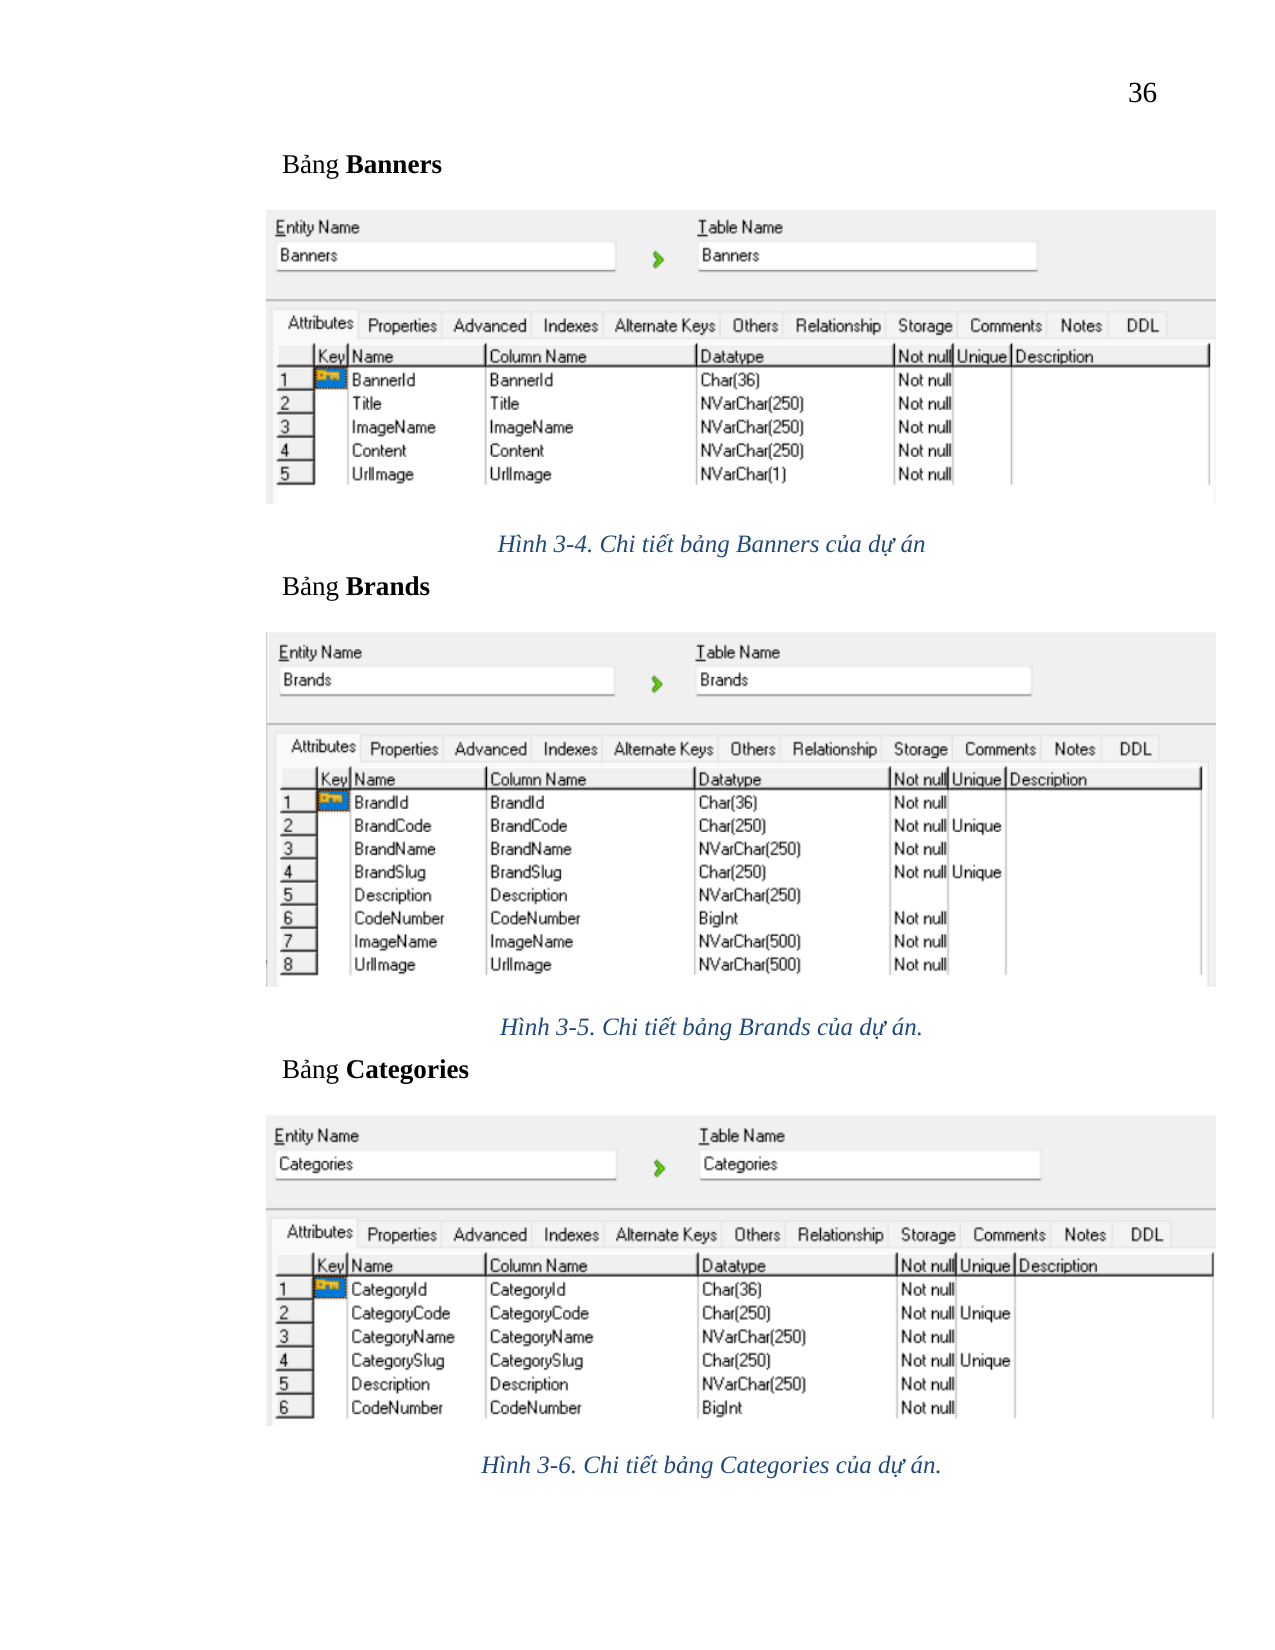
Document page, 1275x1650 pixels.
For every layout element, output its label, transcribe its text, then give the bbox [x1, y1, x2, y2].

picture [265, 210, 1216, 504]
picture [265, 632, 1216, 987]
text Hình 3-5. Chi tiết bảng Brands của dự án. [207, 1012, 1157, 1041]
text Bảng Banners [282, 148, 1157, 179]
picture [265, 1115, 1216, 1426]
text Bảng Categories [282, 1053, 1157, 1084]
text Hình 3-6. Chi tiết bảng Categories của dự án. [207, 1450, 1157, 1479]
text Bảng Brands [282, 570, 1157, 601]
text Hình 3-4. Chi tiết bảng Banners của dự án [207, 529, 1157, 557]
